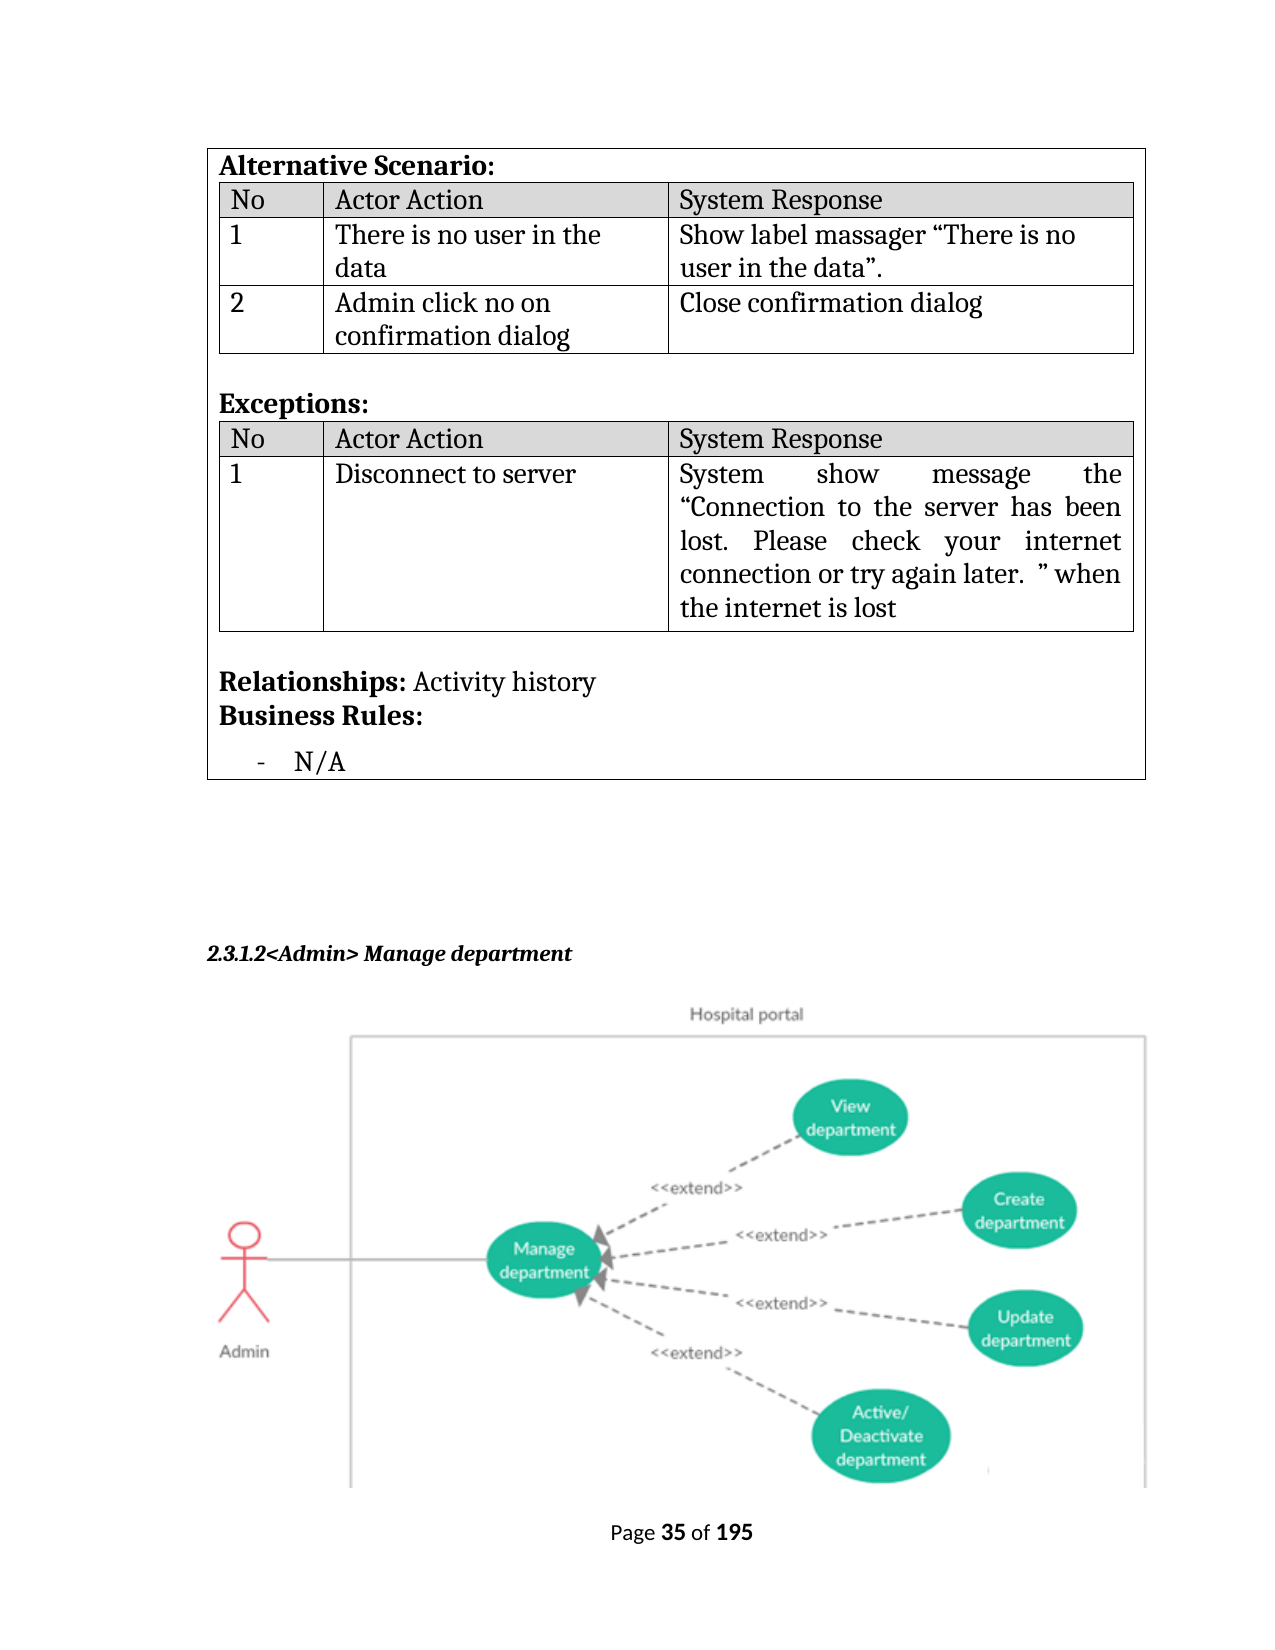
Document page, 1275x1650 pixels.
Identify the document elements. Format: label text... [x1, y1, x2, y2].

text 2.3.1.2<Admin> Manage department [207, 941, 1157, 967]
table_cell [208, 149, 1145, 778]
picture [206, 992, 1152, 1488]
